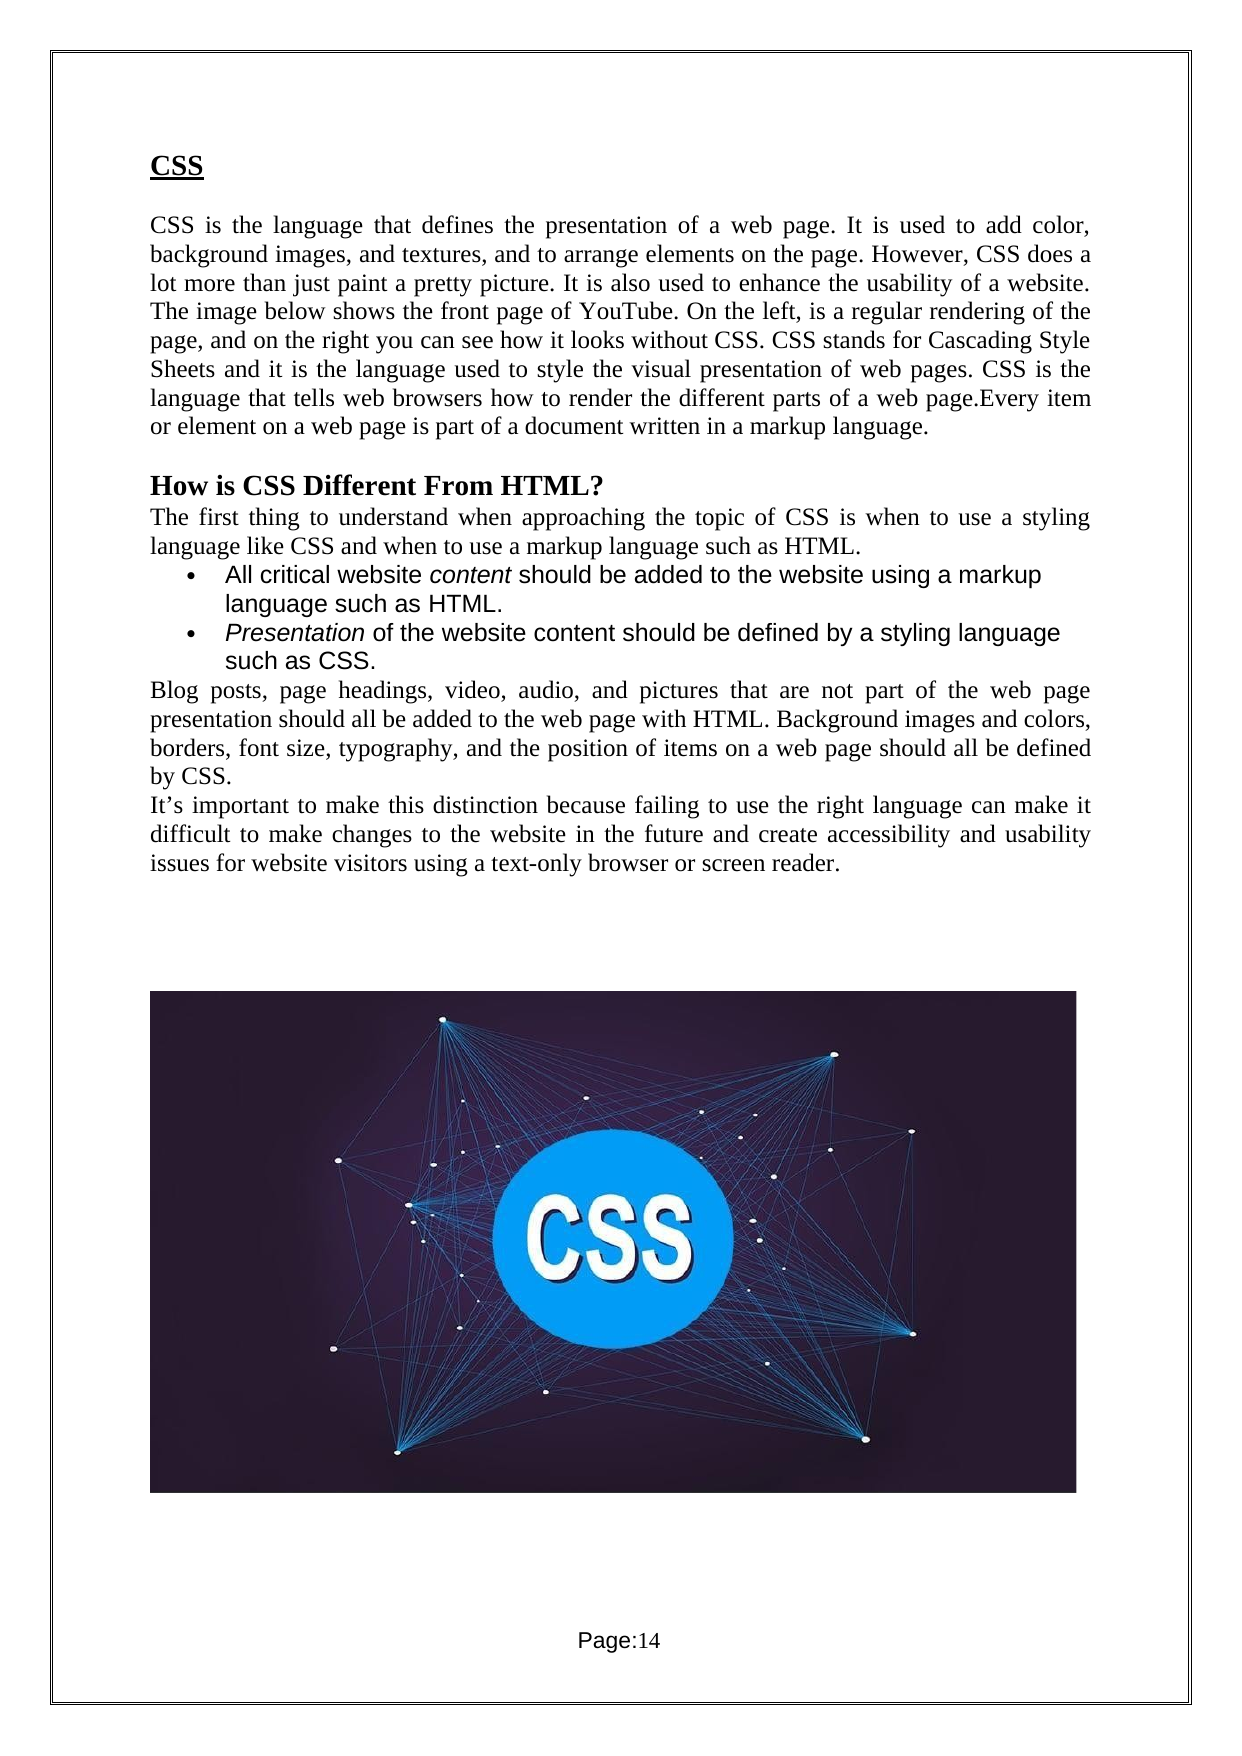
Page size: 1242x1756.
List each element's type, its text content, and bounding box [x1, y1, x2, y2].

list Presentation of the website content should be defined by a styling language such as CSS. [187, 618, 1063, 675]
text It’s important to make this distinction because failing to use the right language can make it difficult to make changes to the website in the future and create accessibility and usability issues for website visitors using a text-only browser or screen reader. [150, 790, 1092, 876]
text CSS is the language that defines the presentation of a web page. It is used to add color, background images, and textures, and to arrange elements on the page. However, CSS does a lot more than just paint a pretty picture. It is also used to enhance the usability of a website. The image below shows the front page of YouTube. On the left, is a regular rendering of the page, and on the right you can see how it looks without CSS. CSS stands for Cascading Style Sheets and it is the language used to style the visual presentation of web pages. CSS is the language that tells web browsers how to render the different parts of a web page.Every item or element on a web page is part of a document written in a markup language. [150, 210, 1092, 440]
text Blog posts, page headings, video, audio, and pictures that are not part of the web page presentation should all be added to the web page with HTML. Background images and colors, borders, font size, typography, and the position of items on a web page should all be defined by CSS. [150, 675, 1092, 790]
subtitle CSS [150, 148, 1171, 181]
text The first thing to understand when approaching the topic of CSS is when to use a styling language like CSS and when to use a markup language such as HTML. [150, 502, 1091, 560]
picture [150, 991, 1077, 1493]
list All critical website content should be added to the website using a markup language such as HTML. [187, 560, 1043, 618]
subtitle How is CSS Different From HTML? [150, 469, 1171, 502]
